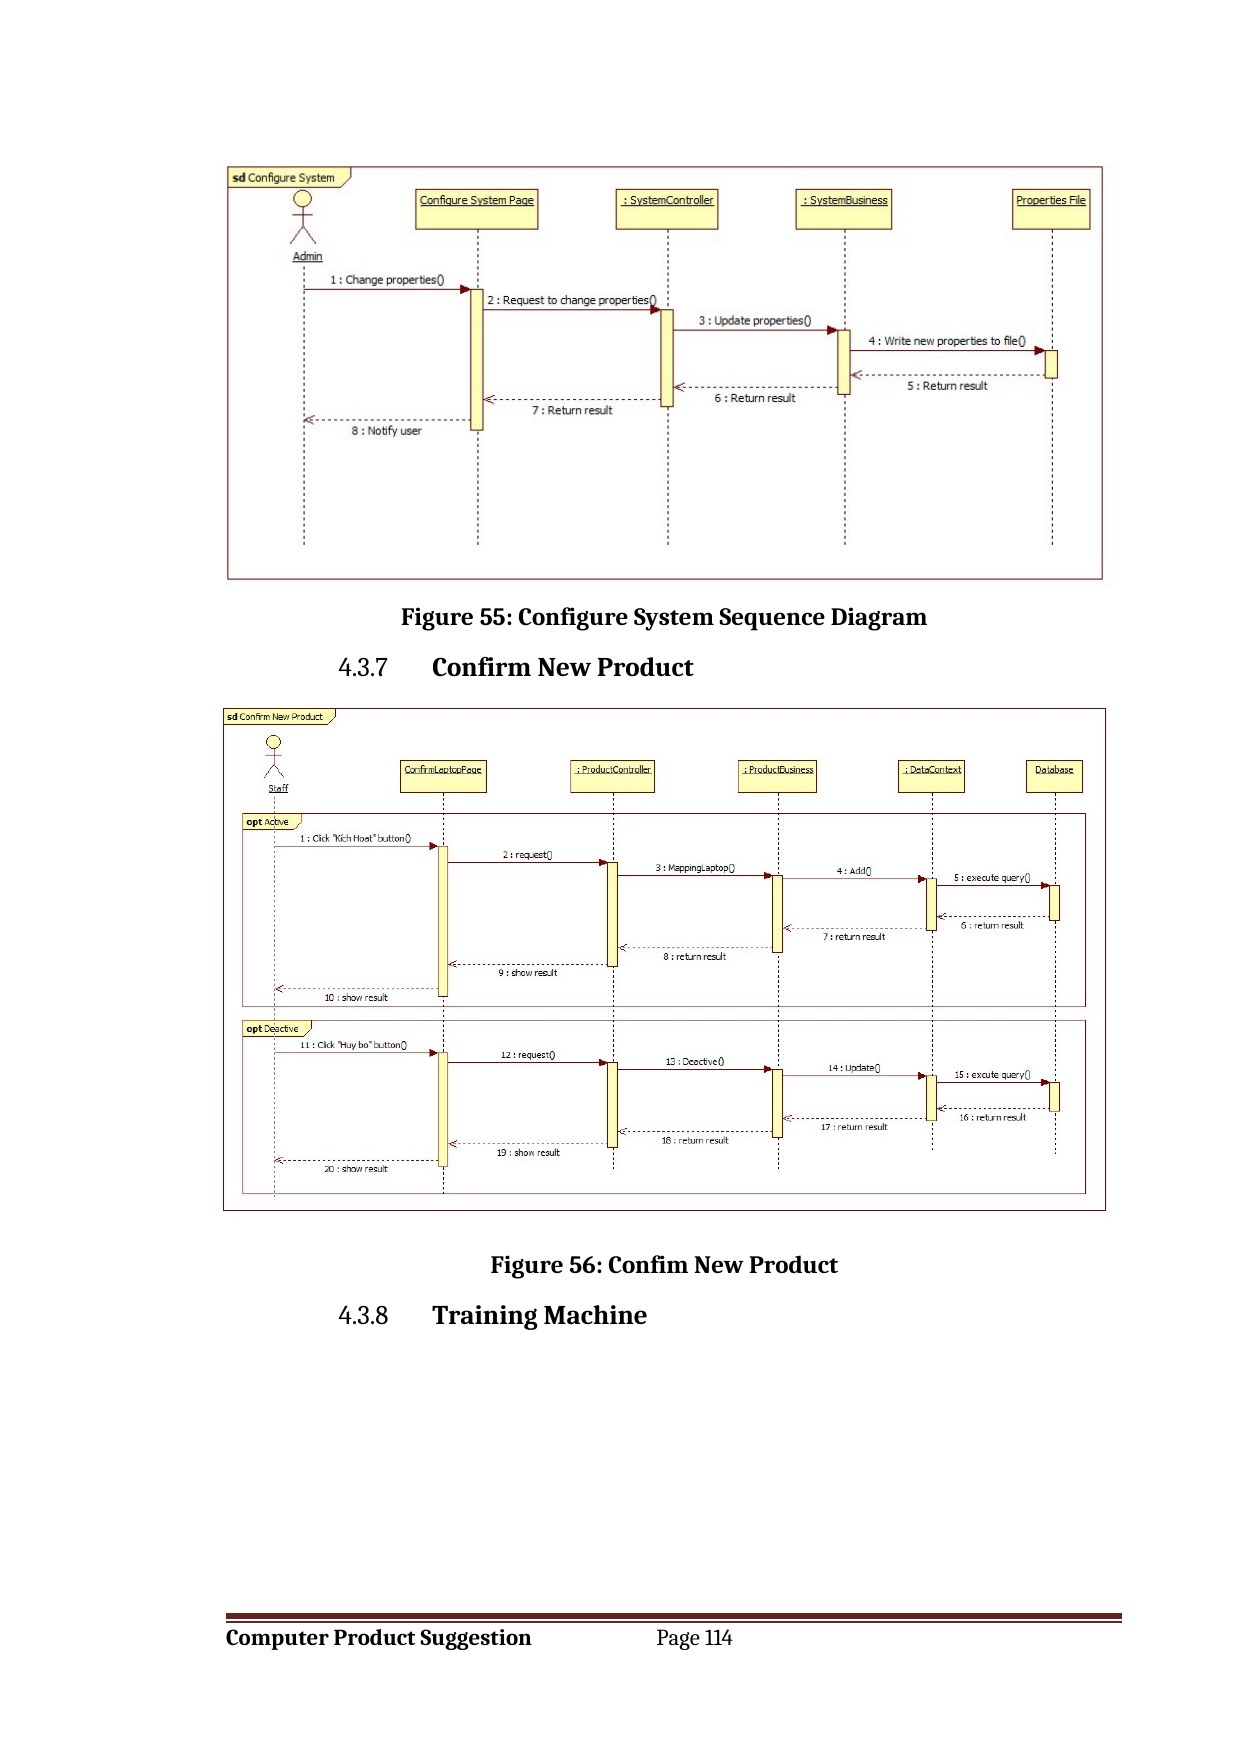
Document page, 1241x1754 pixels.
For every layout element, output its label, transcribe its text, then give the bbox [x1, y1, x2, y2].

picture [207, 691, 1121, 1226]
text Figure 55: Configure System Sequence Diagram [207, 603, 1122, 631]
subtitle Confirm New Product [338, 652, 1122, 683]
text Figure 56: Confim New Product [207, 1251, 1122, 1279]
subtitle Training Machine [338, 1300, 1122, 1331]
picture [207, 147, 1122, 599]
